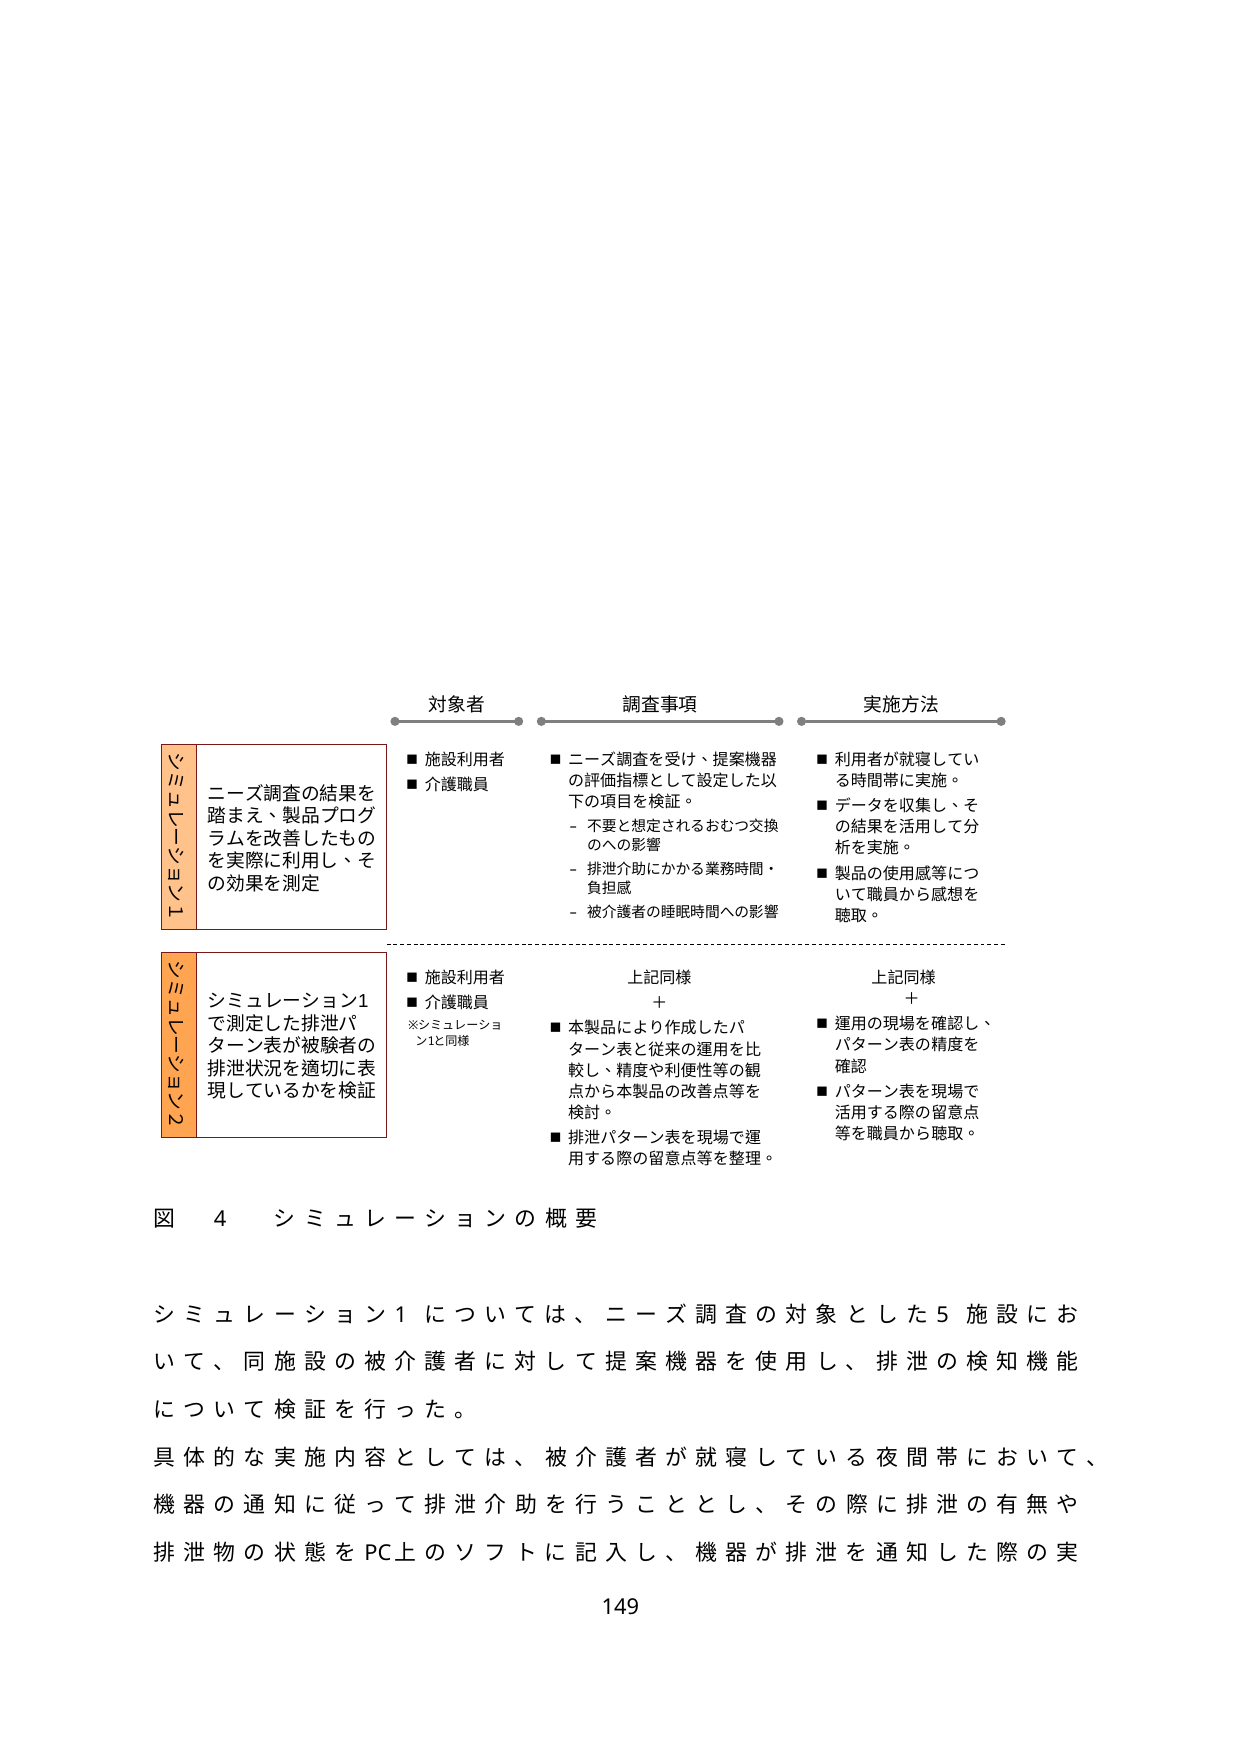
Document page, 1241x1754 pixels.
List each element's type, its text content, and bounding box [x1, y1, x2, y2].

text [153, 1432, 1087, 1574]
text シミュレーション1については、ニーズ調査の対象とした5施設において、同施設の被介護者に対して提案機器を使用し、排泄の検知機能について検証を行った。 [153, 1289, 1087, 1432]
text 図 4 シミュレーションの概要 [153, 1193, 1087, 1241]
